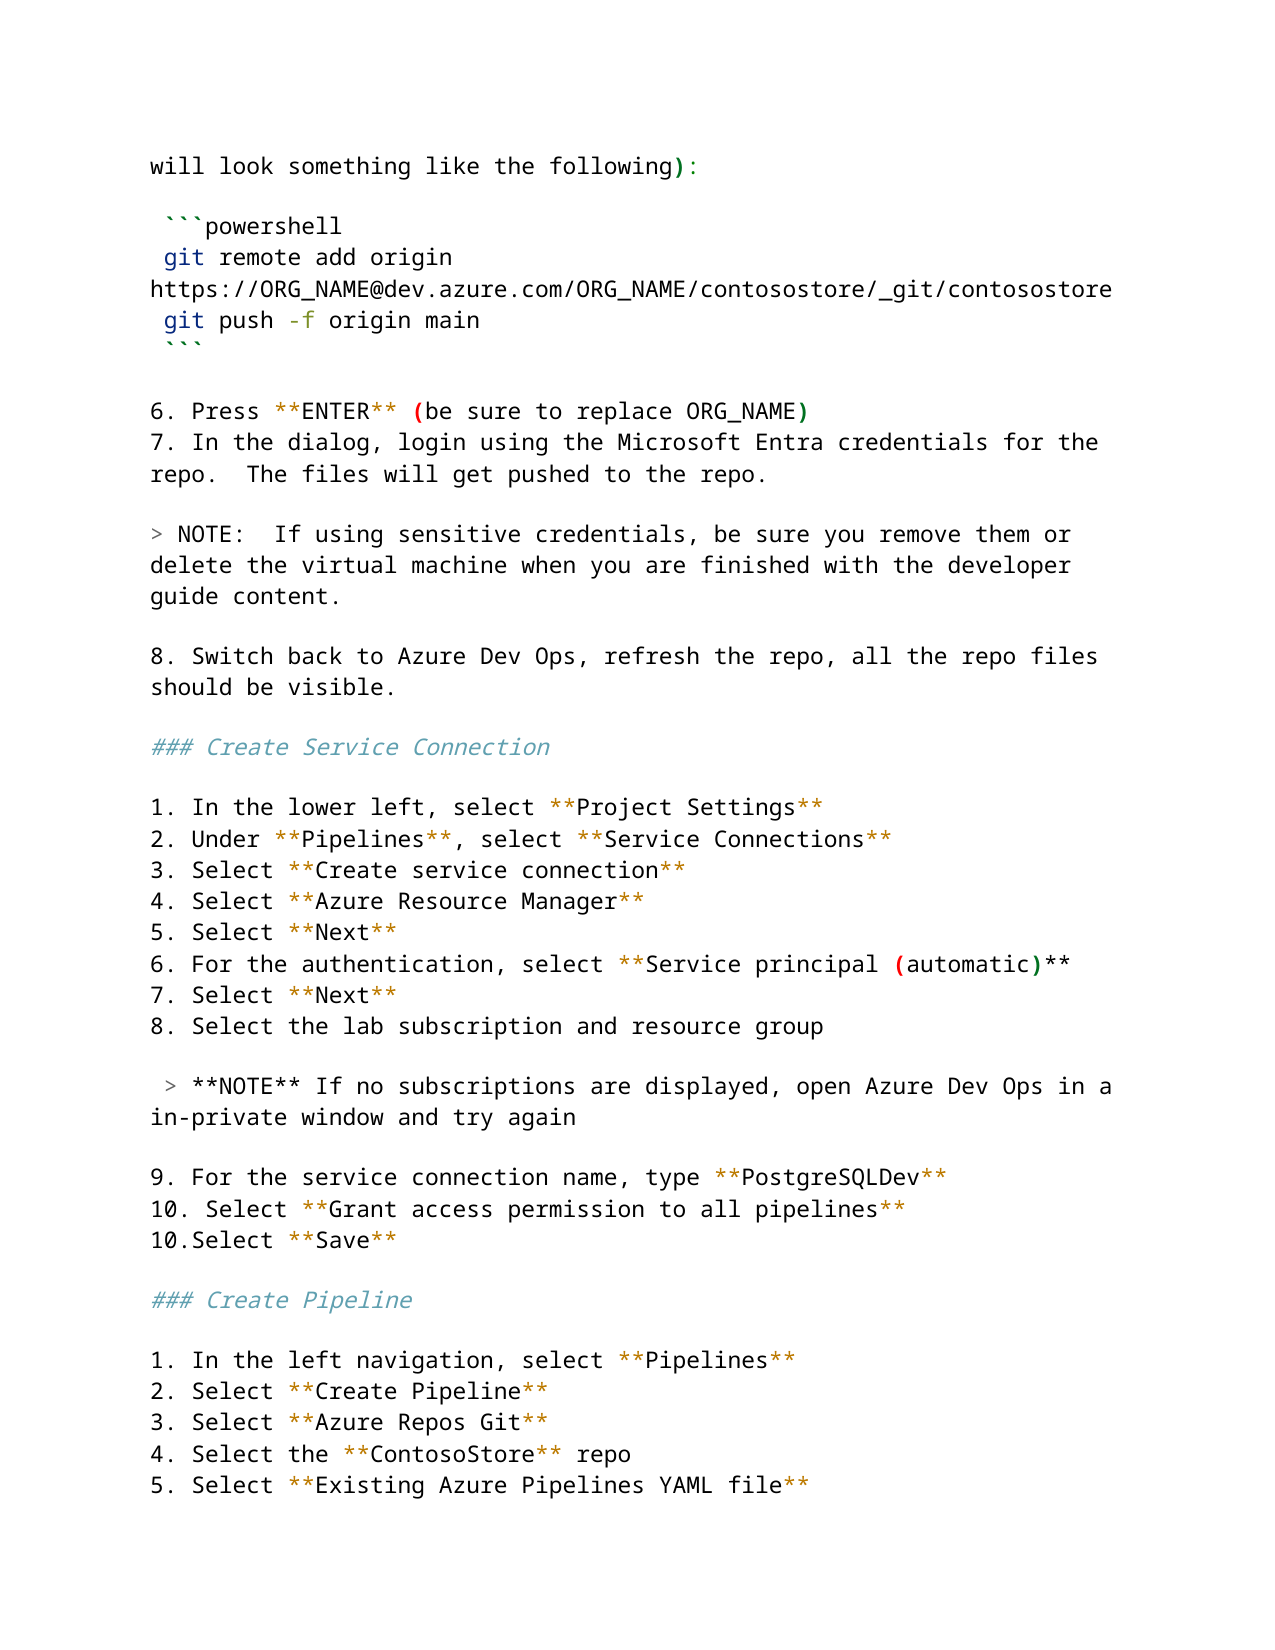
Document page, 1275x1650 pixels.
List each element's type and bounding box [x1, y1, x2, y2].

text [150, 150, 1125, 1500]
